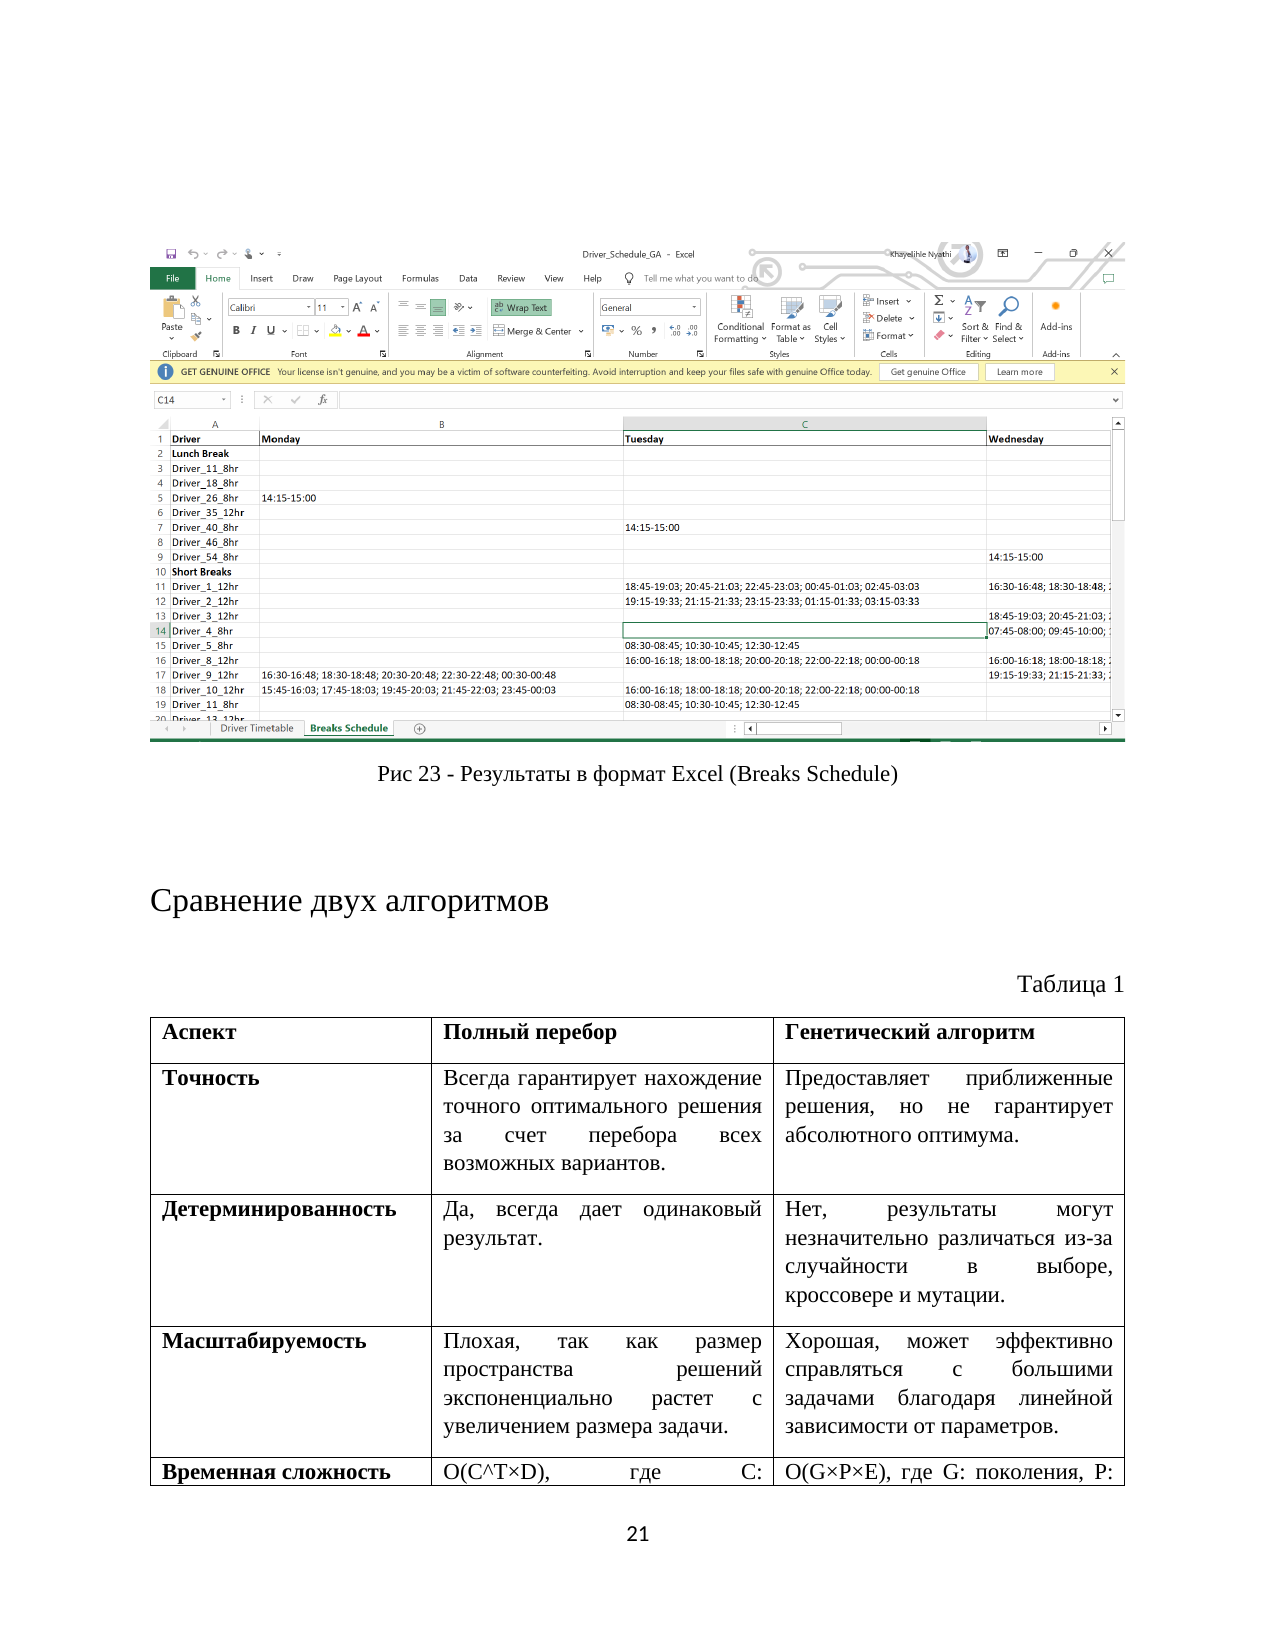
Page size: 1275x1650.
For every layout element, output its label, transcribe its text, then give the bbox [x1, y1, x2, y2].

table_cell Точность [151, 1064, 431, 1194]
text Рис 23 - Результаты в формат Excel (Breaks Schedule) [150, 760, 1125, 787]
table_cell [432, 1458, 773, 1485]
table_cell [774, 1458, 1124, 1485]
table_cell Да, всегда дает одинаковый результат. [432, 1195, 773, 1326]
table_cell Хорошая, может эффективно справляться с большими задачами благодаря линейной зависимости от параметров. [774, 1327, 1124, 1457]
table_cell Предоставляет приближенные решения, но не гарантирует абсолютного оптимума. [774, 1064, 1124, 1194]
table_cell Плохая, так как размер пространства решений экспоненциально растет с увеличением размера задачи. [432, 1327, 773, 1457]
subtitle Сравнение двух алгоритмов [150, 880, 1125, 918]
table_cell Всегда гарантирует нахождение точного оптимального решения за счет перебора всех возможных вариантов. [432, 1064, 773, 1194]
table_header Аспект [151, 1018, 431, 1063]
picture [150, 242, 1125, 742]
table_cell Масштабируемость [151, 1327, 431, 1457]
table_cell Временная сложность [151, 1458, 431, 1485]
table_header Полный перебор [432, 1018, 773, 1063]
table_cell Нет, результаты могут незначительно различаться из-за случайности в выборе, кроссовере и мутации. [774, 1195, 1124, 1326]
table_header Генетический алгоритм [774, 1018, 1124, 1063]
table_cell Детерминированность [151, 1195, 431, 1326]
text Таблица 1 [150, 969, 1125, 998]
